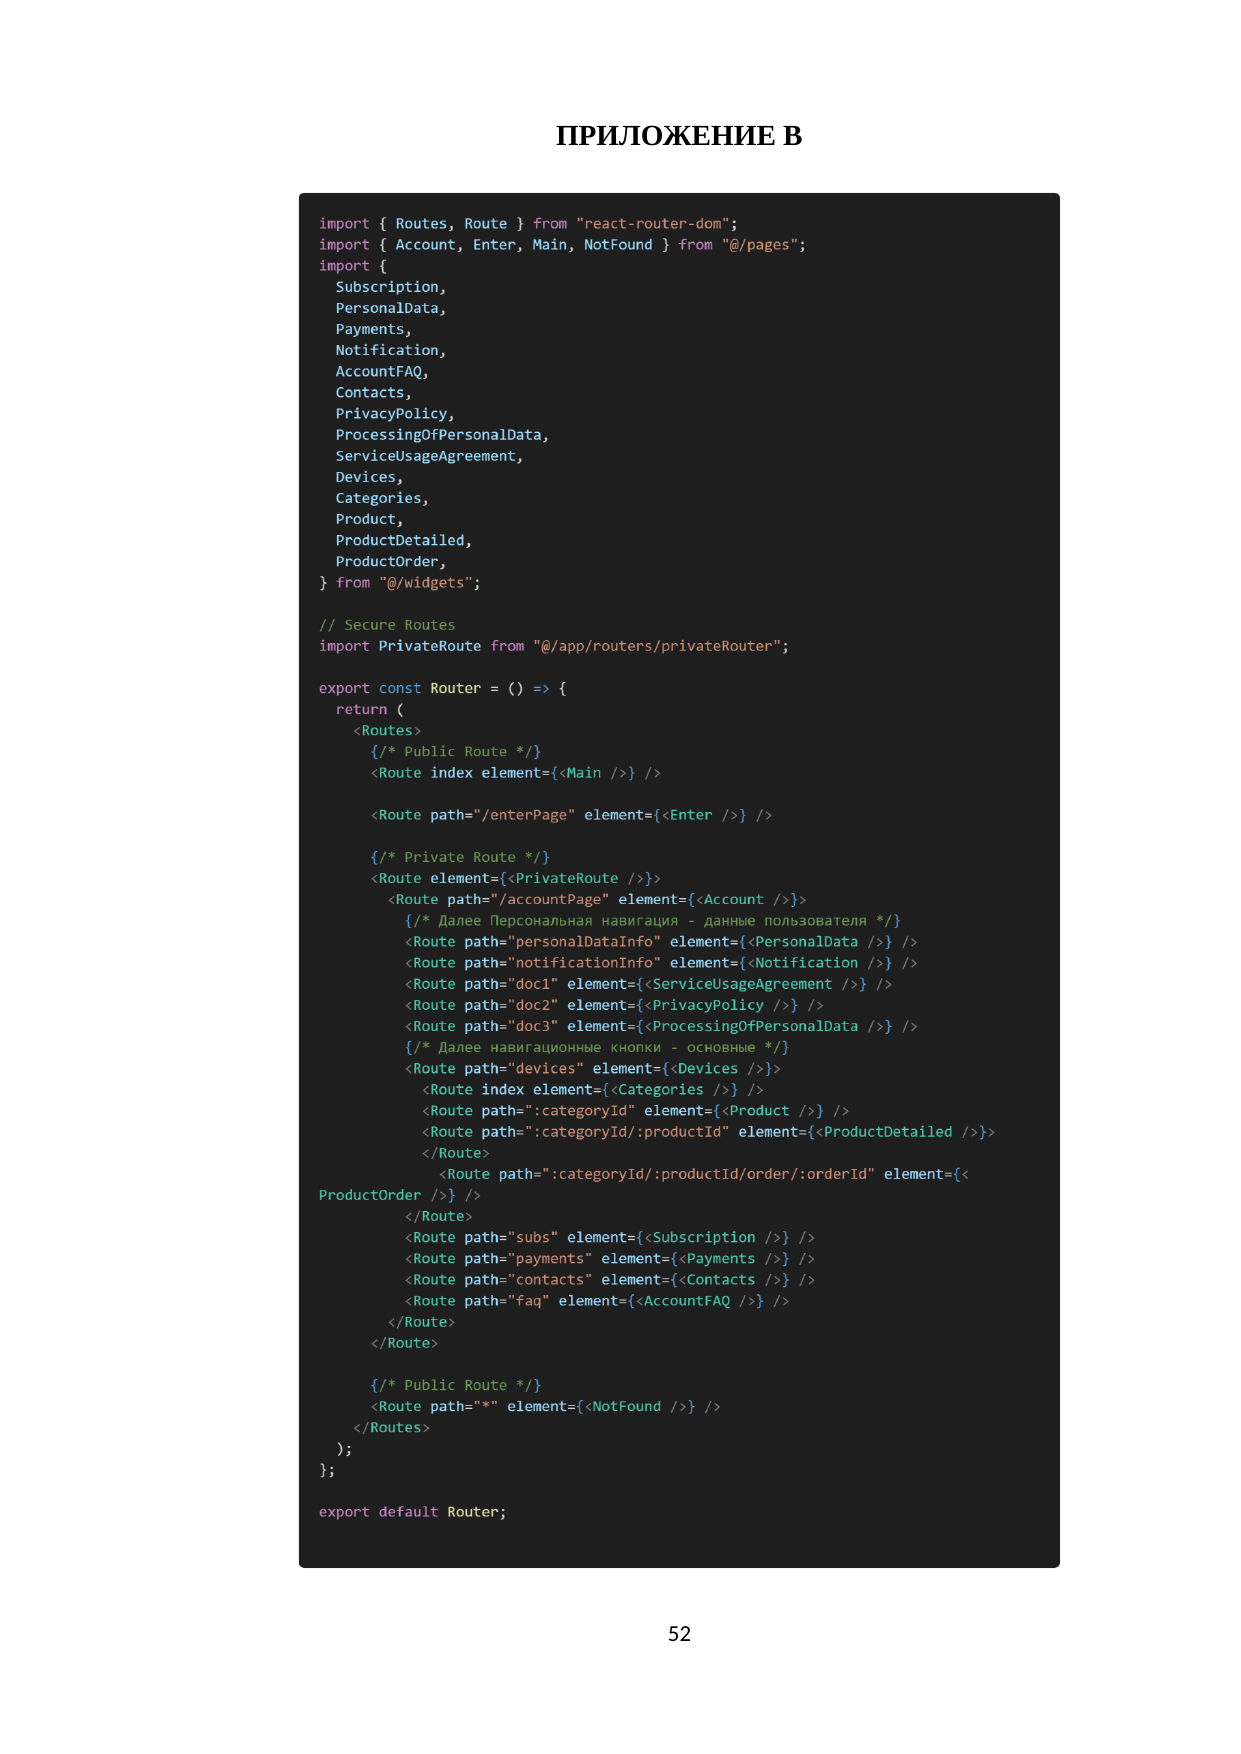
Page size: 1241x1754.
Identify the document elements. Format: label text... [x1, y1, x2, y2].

subtitle ПРИЛОЖЕНИЕ В [177, 118, 1181, 152]
picture [274, 168, 1084, 1592]
